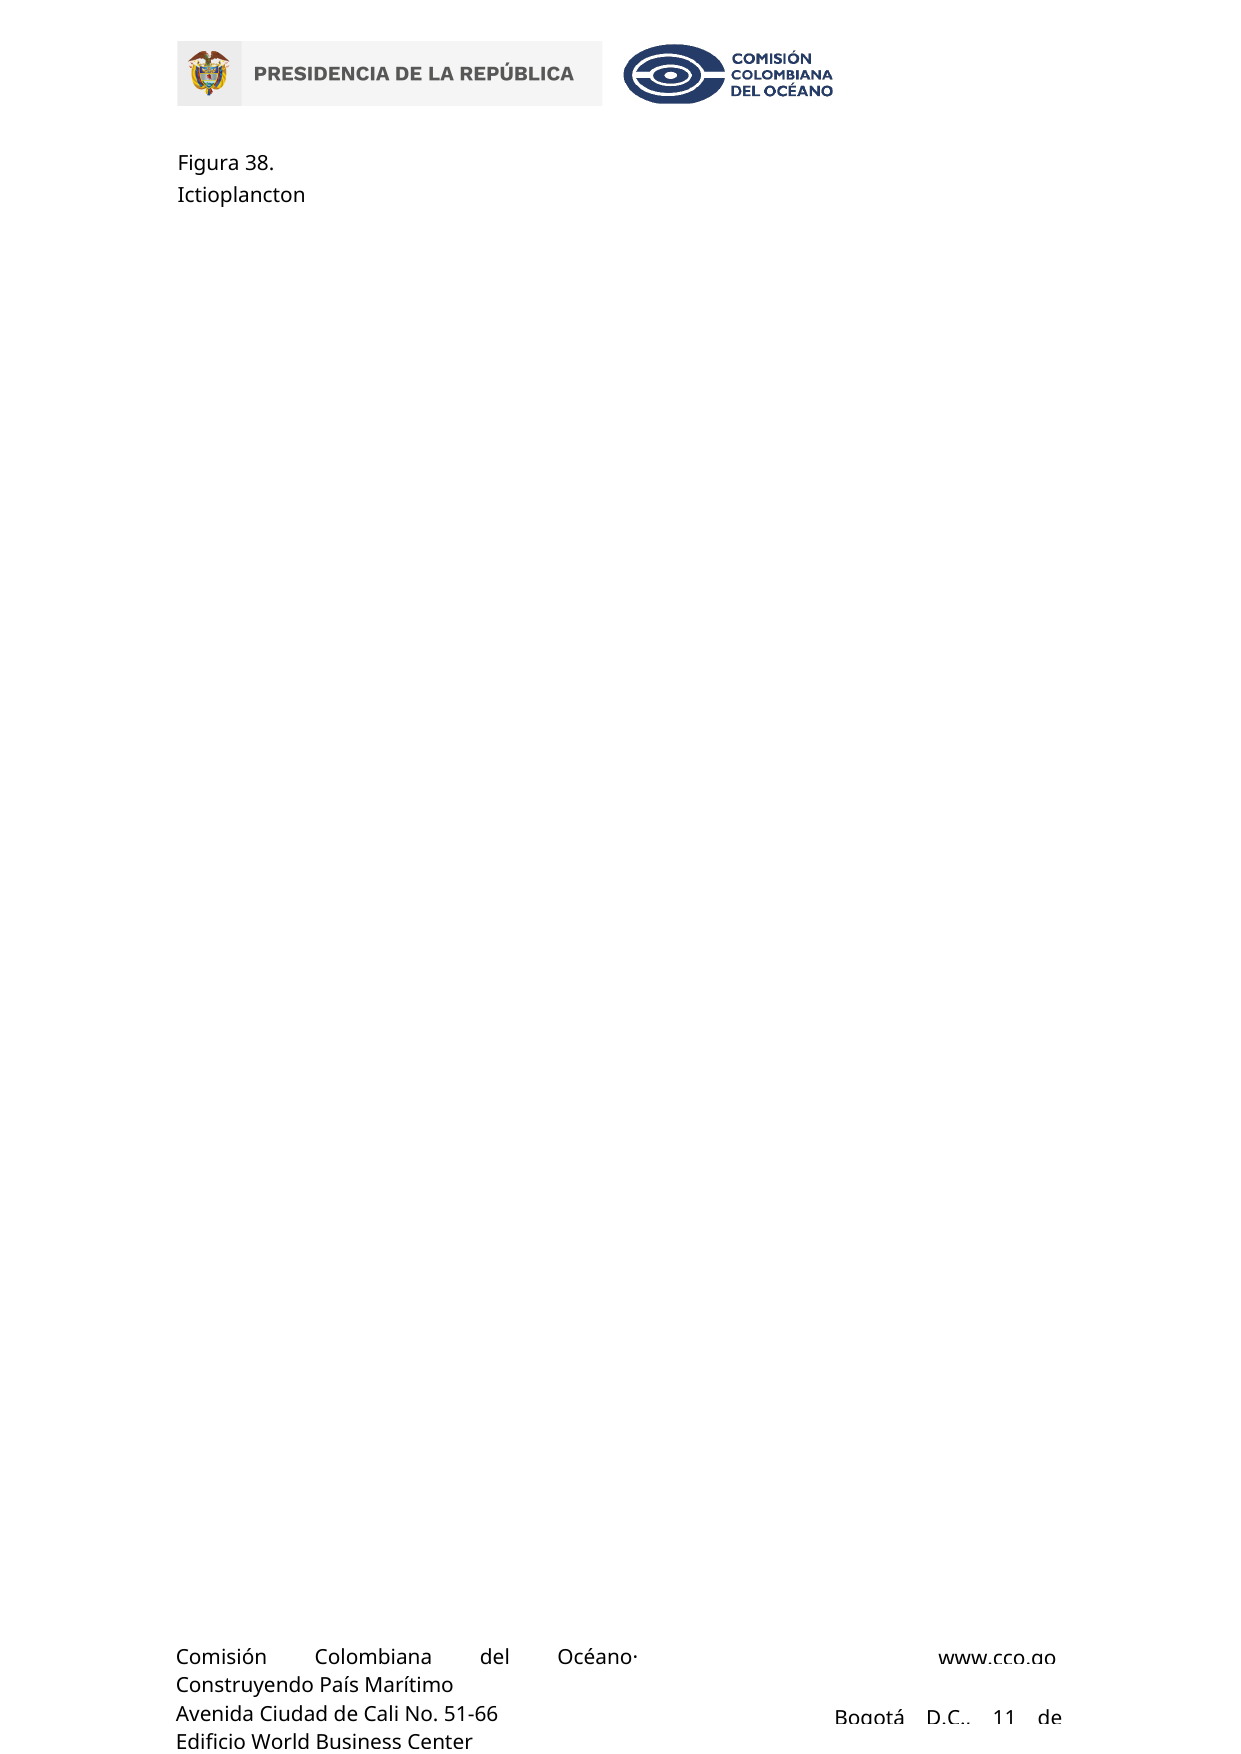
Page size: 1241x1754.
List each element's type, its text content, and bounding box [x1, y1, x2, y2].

picture [642, 42, 824, 107]
text Figura 38. [177, 148, 1063, 176]
subtitle Ictioplancton [177, 180, 1063, 209]
picture [177, 41, 603, 106]
